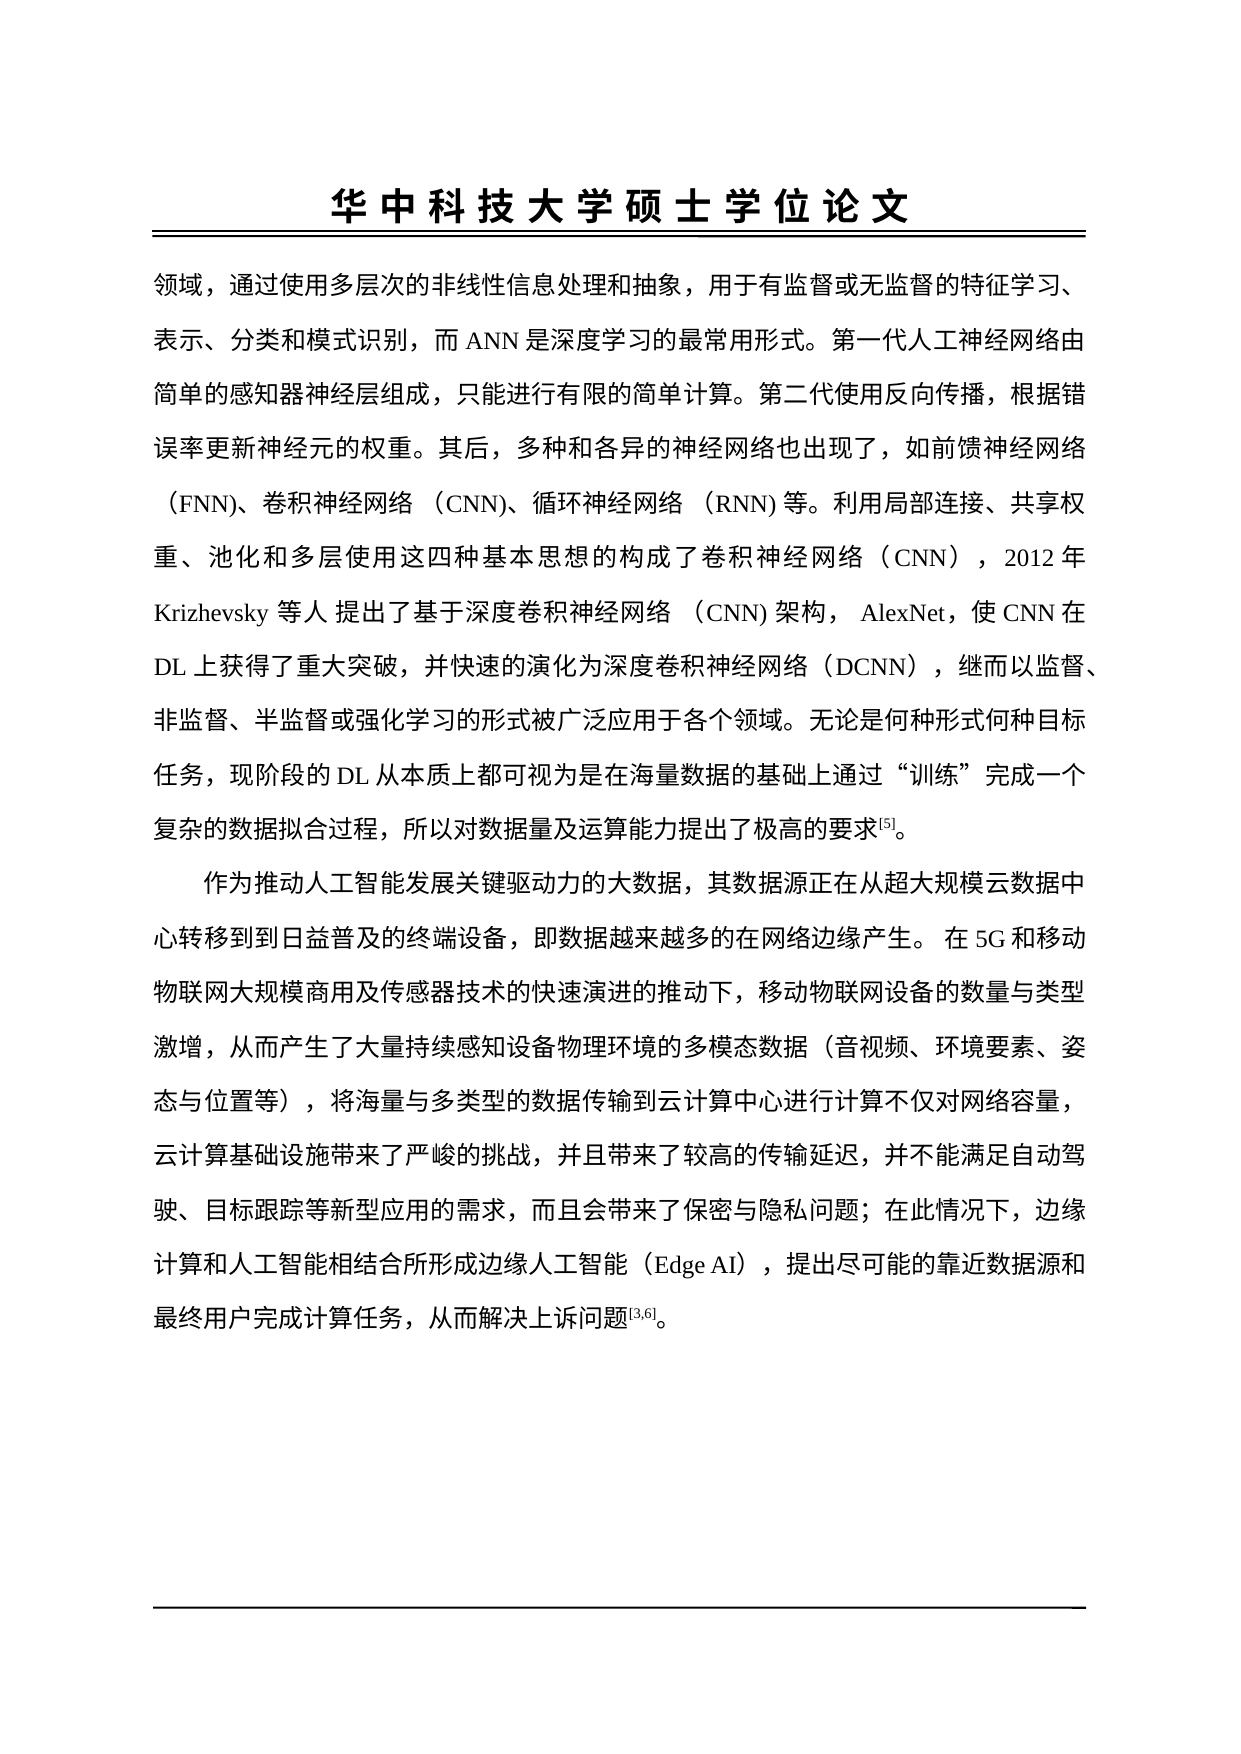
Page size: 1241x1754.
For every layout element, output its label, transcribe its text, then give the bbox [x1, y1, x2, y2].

text 作为推动人工智能发展关键驱动力的大数据，其数据源正在从超大规模云数据中心转移到到日益普及的终端设备，即数据越来越多的在网络边缘产生。 在5G和移动物联网大规模商用及传感器技术的快速演进的推动下，移动物联网设备的数量与类型激增，从而产生了大量持续感知设备物理环境的多模态数据（音视频、环境要素、姿态与位置等），将海量与多类型的数据传输到云计算中心进行计算不仅对网络容量，云计算基础设施带来了严峻的挑战，并且带来了较高的传输延迟，并不能满足自动驾驶、目标跟踪等新型应用的需求，而且会带来了保密与隐私问题；在此情况下，边缘计算和人工智能相结合所形成边缘人工智能（Edge AI），提出尽可能的靠近数据源和最终用户完成计算任务，从而解决上诉问题[3,6]。 [153, 864, 1087, 1335]
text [153, 266, 1087, 846]
